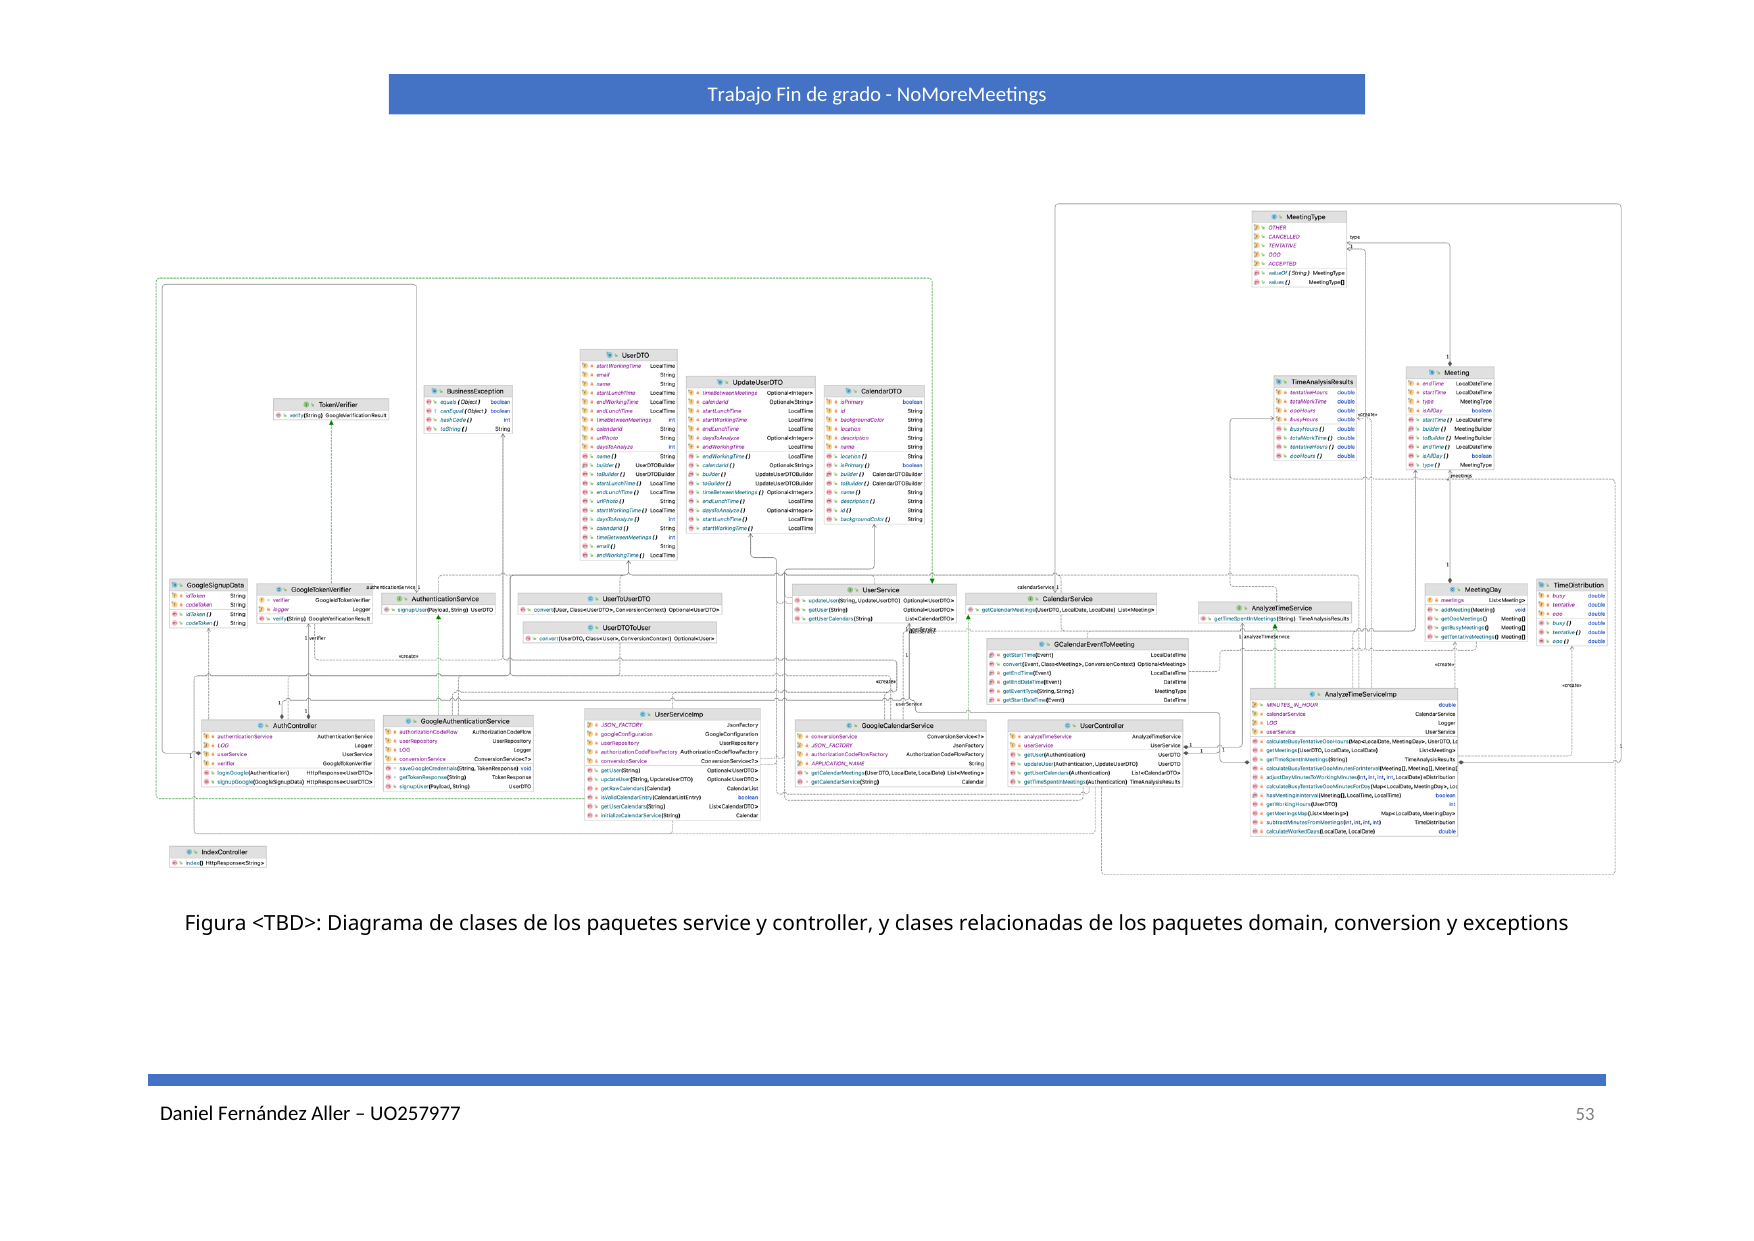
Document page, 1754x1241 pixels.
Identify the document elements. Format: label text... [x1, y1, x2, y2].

subtitle Figura <TBD>: Diagrama de clases de los paquetes service y controller, y clases relacionadas de los paquetes domain, conversion y exceptions [148, 908, 1606, 936]
picture [147, 177, 1632, 883]
